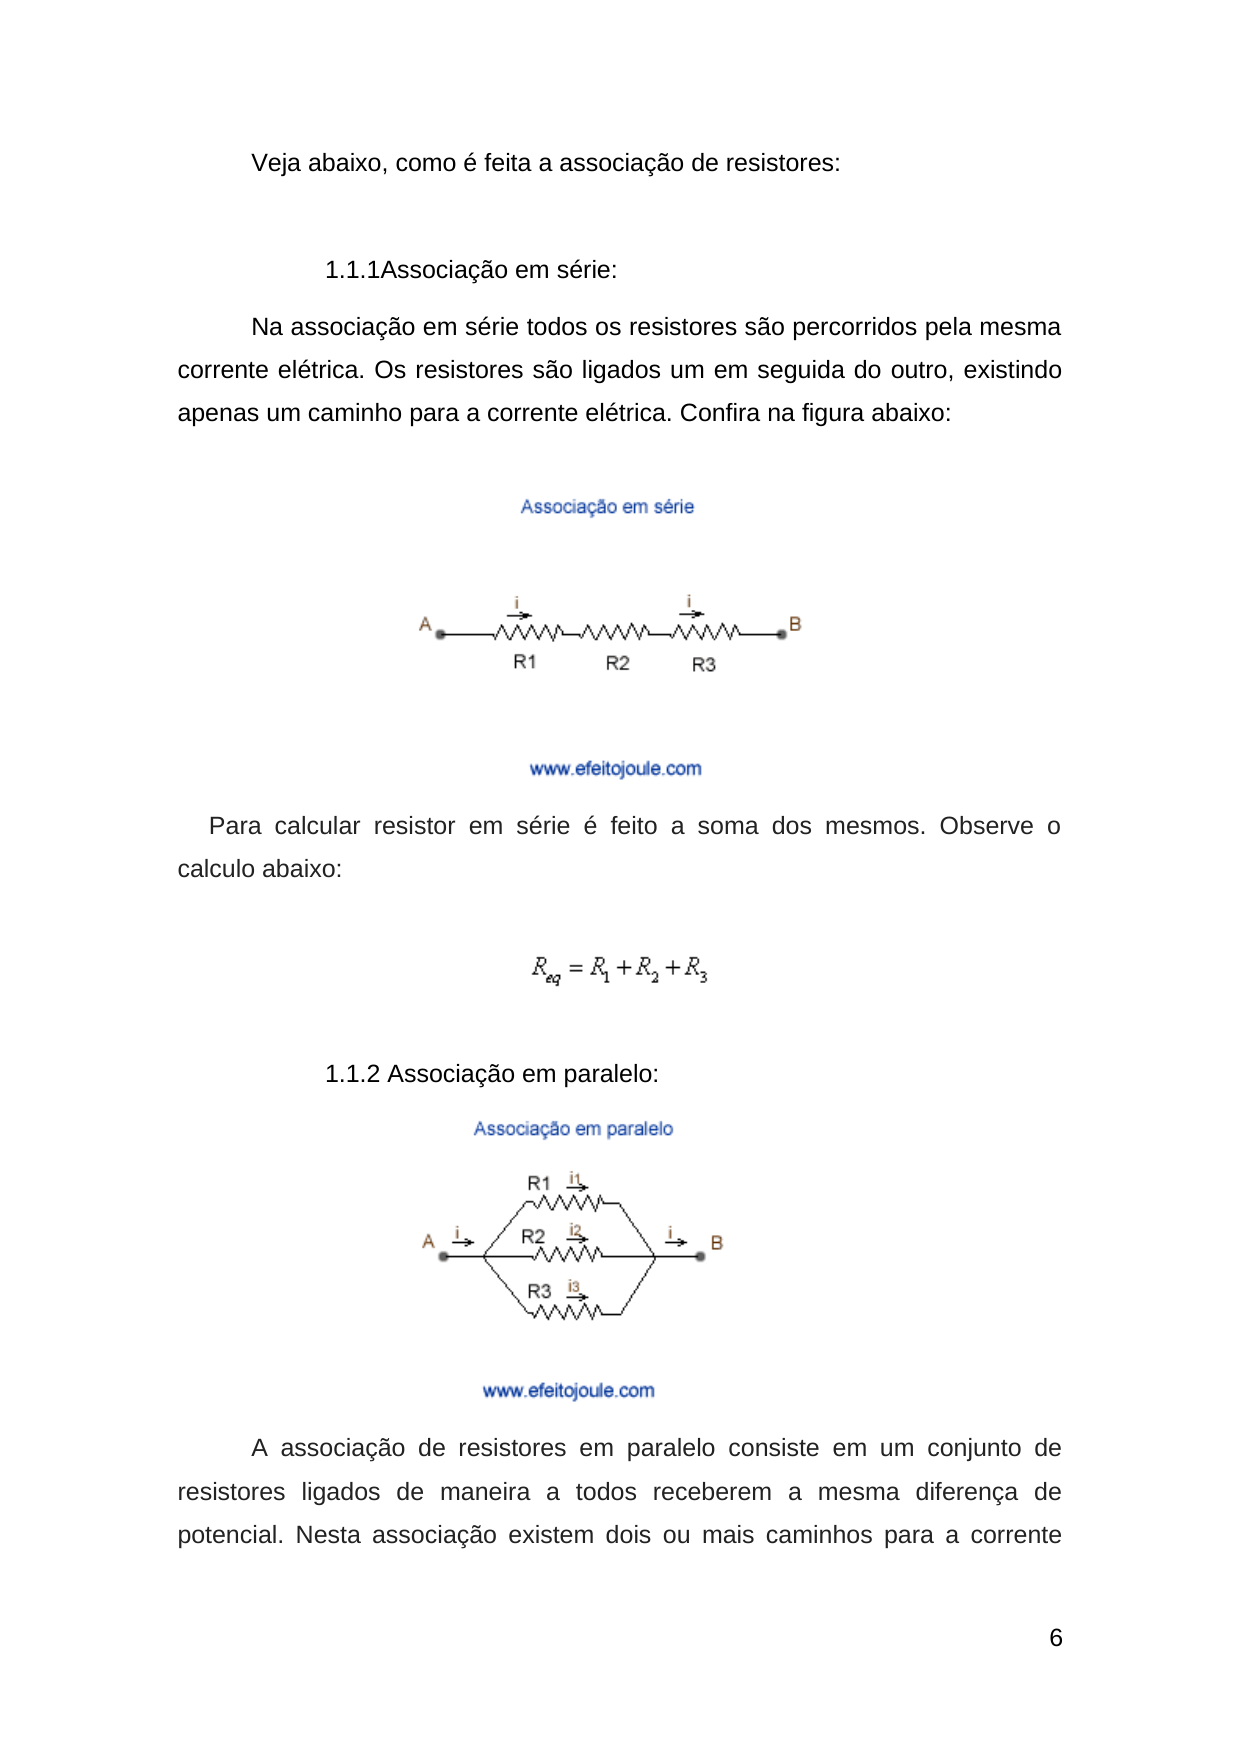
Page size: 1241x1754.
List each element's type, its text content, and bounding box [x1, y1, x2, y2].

subtitle 1.1.1Associação em série: [251, 255, 1063, 283]
picture [324, 1102, 822, 1419]
text Veja abaixo, como é feita a associação de resistores: [177, 148, 1063, 176]
text Para calcular resistor em série é feito a soma dos mesmos. Observe o calculo abaixo: [177, 811, 1063, 883]
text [177, 1433, 1063, 1548]
picture [371, 480, 869, 797]
picture [526, 935, 714, 1007]
text Na associação em série todos os resistores são percorridos pela mesma corrente elétrica. Os resistores são ligados um em seguida do outro, existindo apenas um caminho para a corrente elétrica. Confira na figura abaixo: [177, 312, 1063, 427]
